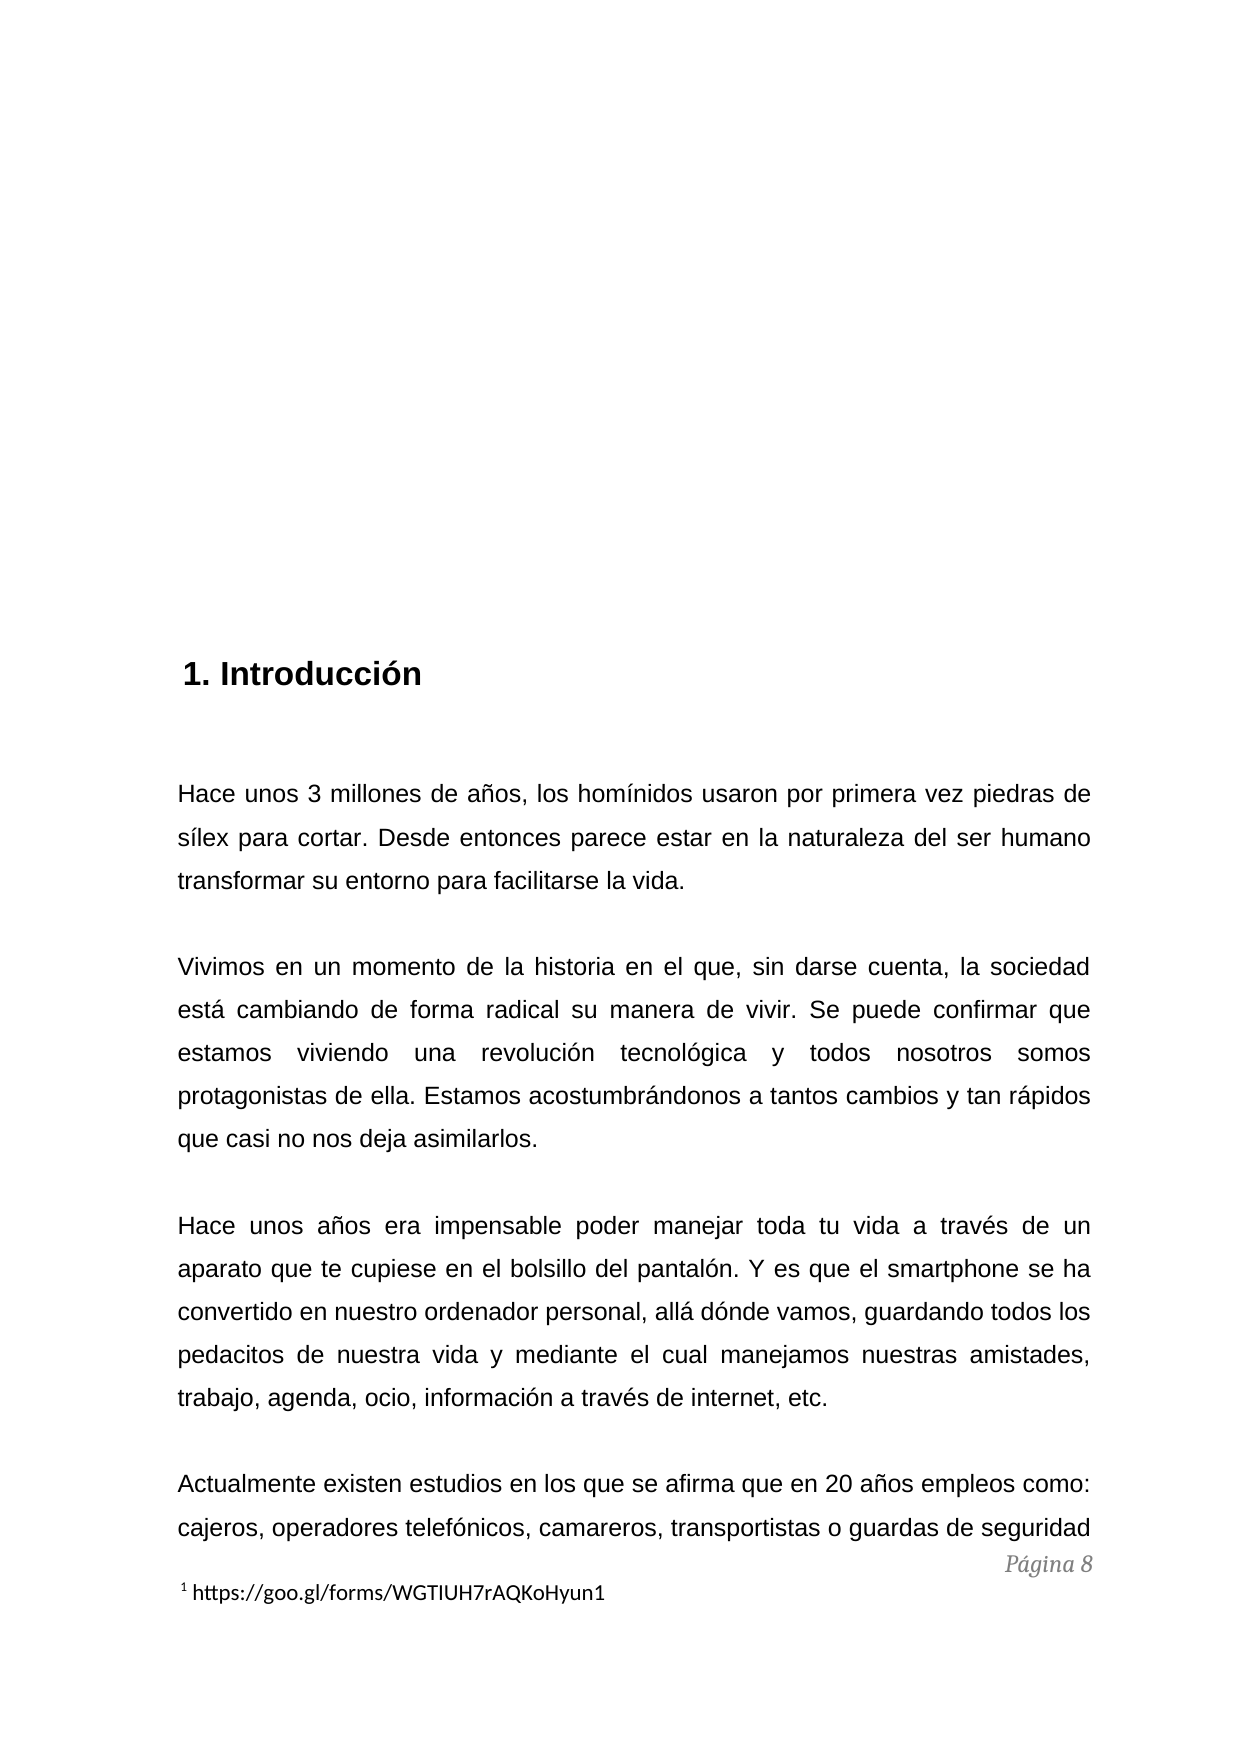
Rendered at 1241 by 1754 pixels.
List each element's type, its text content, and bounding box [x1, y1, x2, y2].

subtitle Introducción [183, 654, 1092, 692]
text Hace unos 3 millones de años, los homínidos usaron por primera vez piedras de sílex para cortar. Desde entonces parece estar en la naturaleza del ser humano transformar su entorno para facilitarse la vida. [177, 779, 1092, 894]
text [177, 1469, 1092, 1541]
text Hace unos años era impensable poder manejar toda tu vida a través de un aparato que te cupiese en el bolsillo del pantalón. Y es que el smartphone se ha convertido en nuestro ordenador personal, allá dónde vamos, guardando todos los pedacitos de nuestra vida y mediante el cual manejamos nuestras amistades, trabajo, agenda, ocio, información a través de internet, etc. [177, 1211, 1092, 1412]
text Vivimos en un momento de la historia en el que, sin darse cuenta, la sociedad está cambiando de forma radical su manera de vivir. Se puede confirmar que estamos viviendo una revolución tecnológica y todos nosotros somos protagonistas de ella. Estamos acostumbrándonos a tantos cambios y tan rápidos que casi no nos deja asimilarlos. [177, 952, 1092, 1153]
